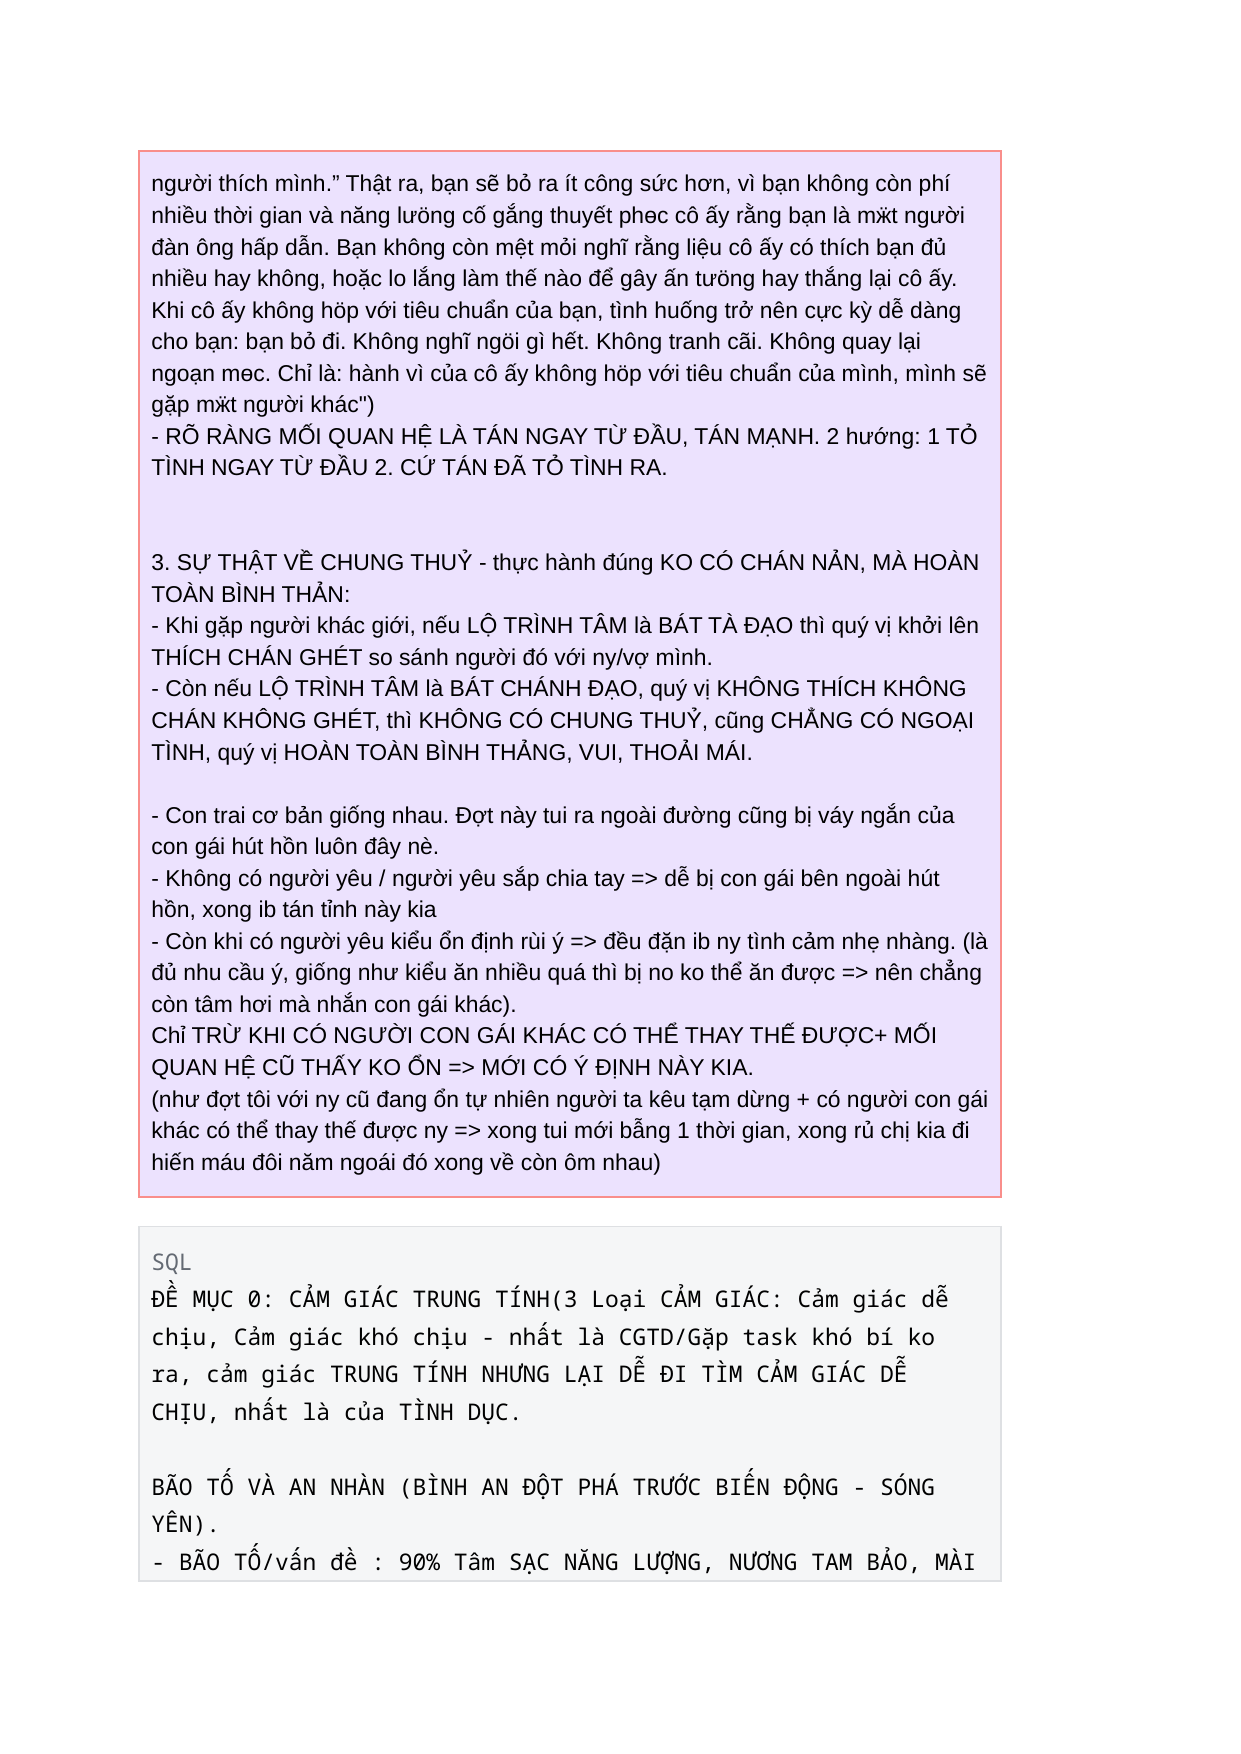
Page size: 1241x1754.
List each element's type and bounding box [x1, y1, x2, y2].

table_header [140, 1227, 1000, 1580]
table_header [140, 152, 1000, 1196]
